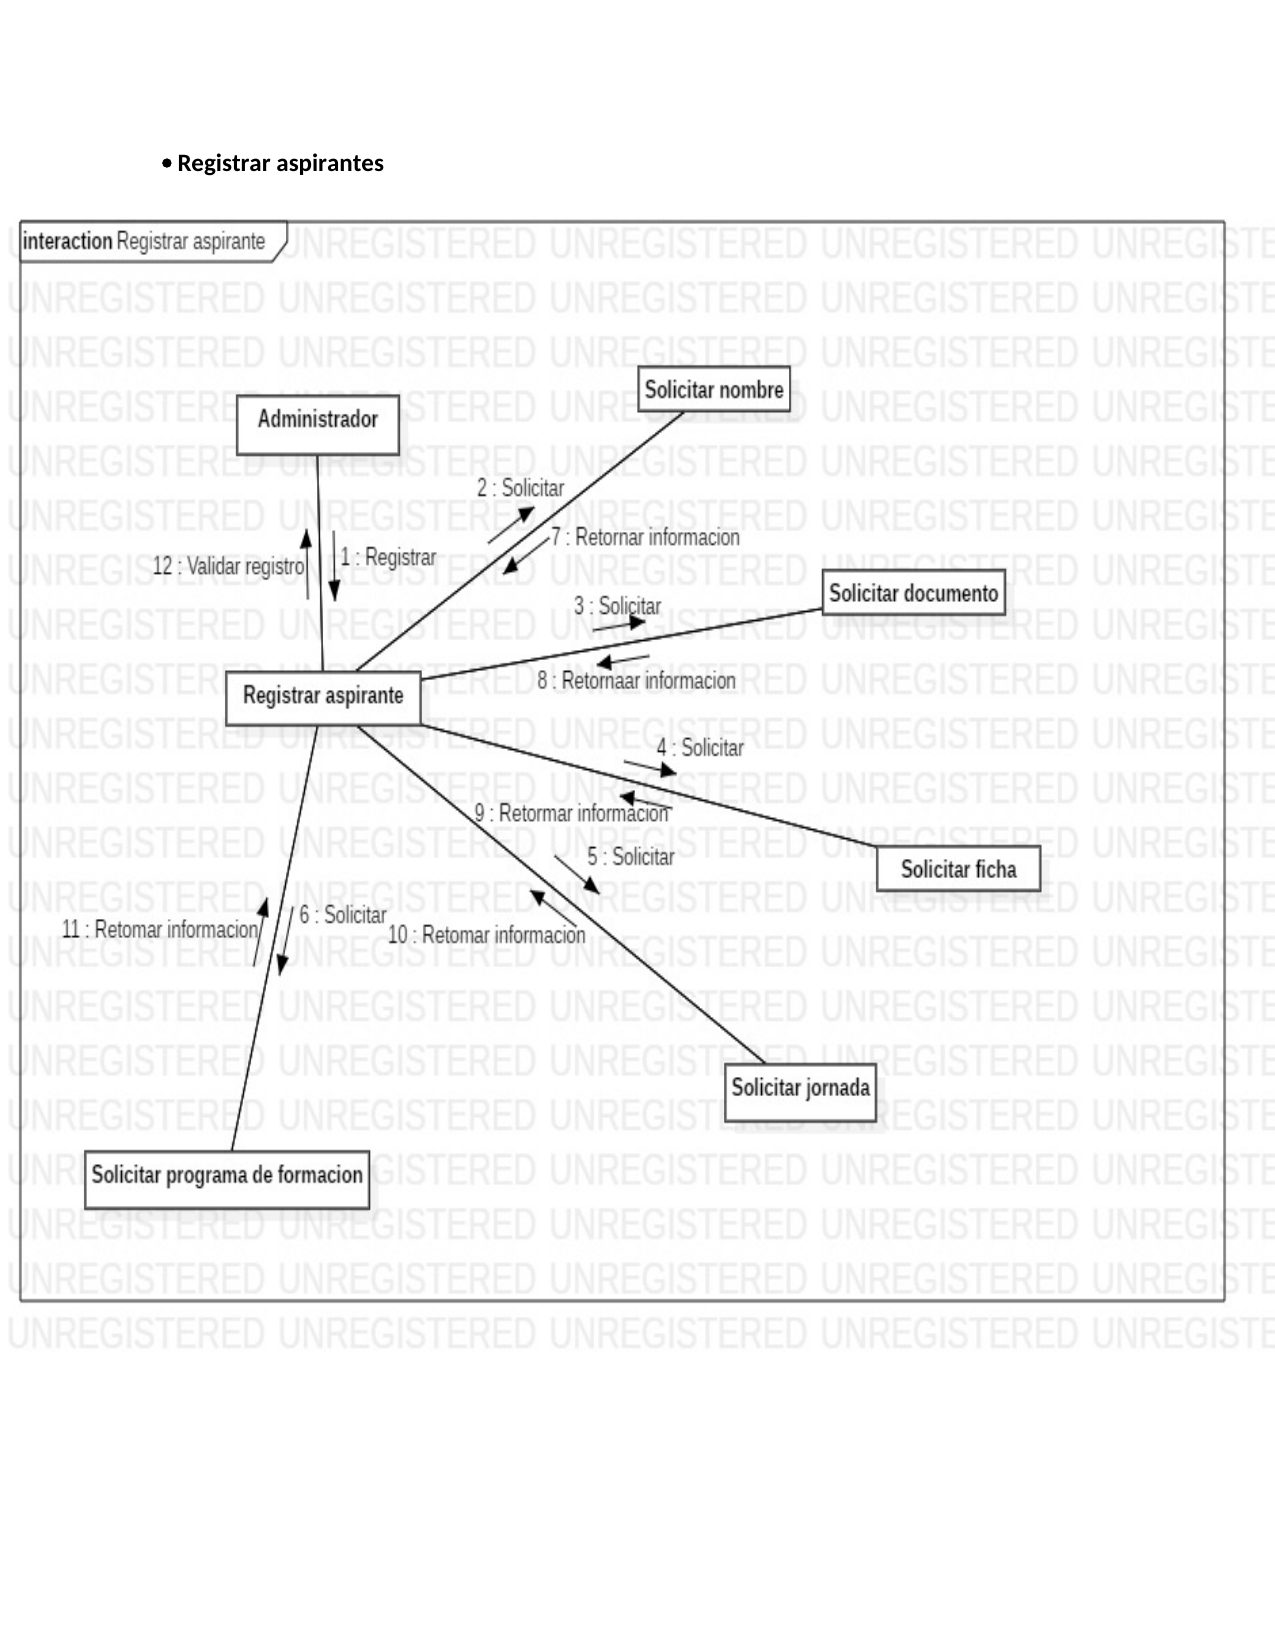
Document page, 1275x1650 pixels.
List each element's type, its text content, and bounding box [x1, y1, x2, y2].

picture [7, 204, 1275, 1374]
list Registrar aspirantes [162, 148, 1098, 178]
